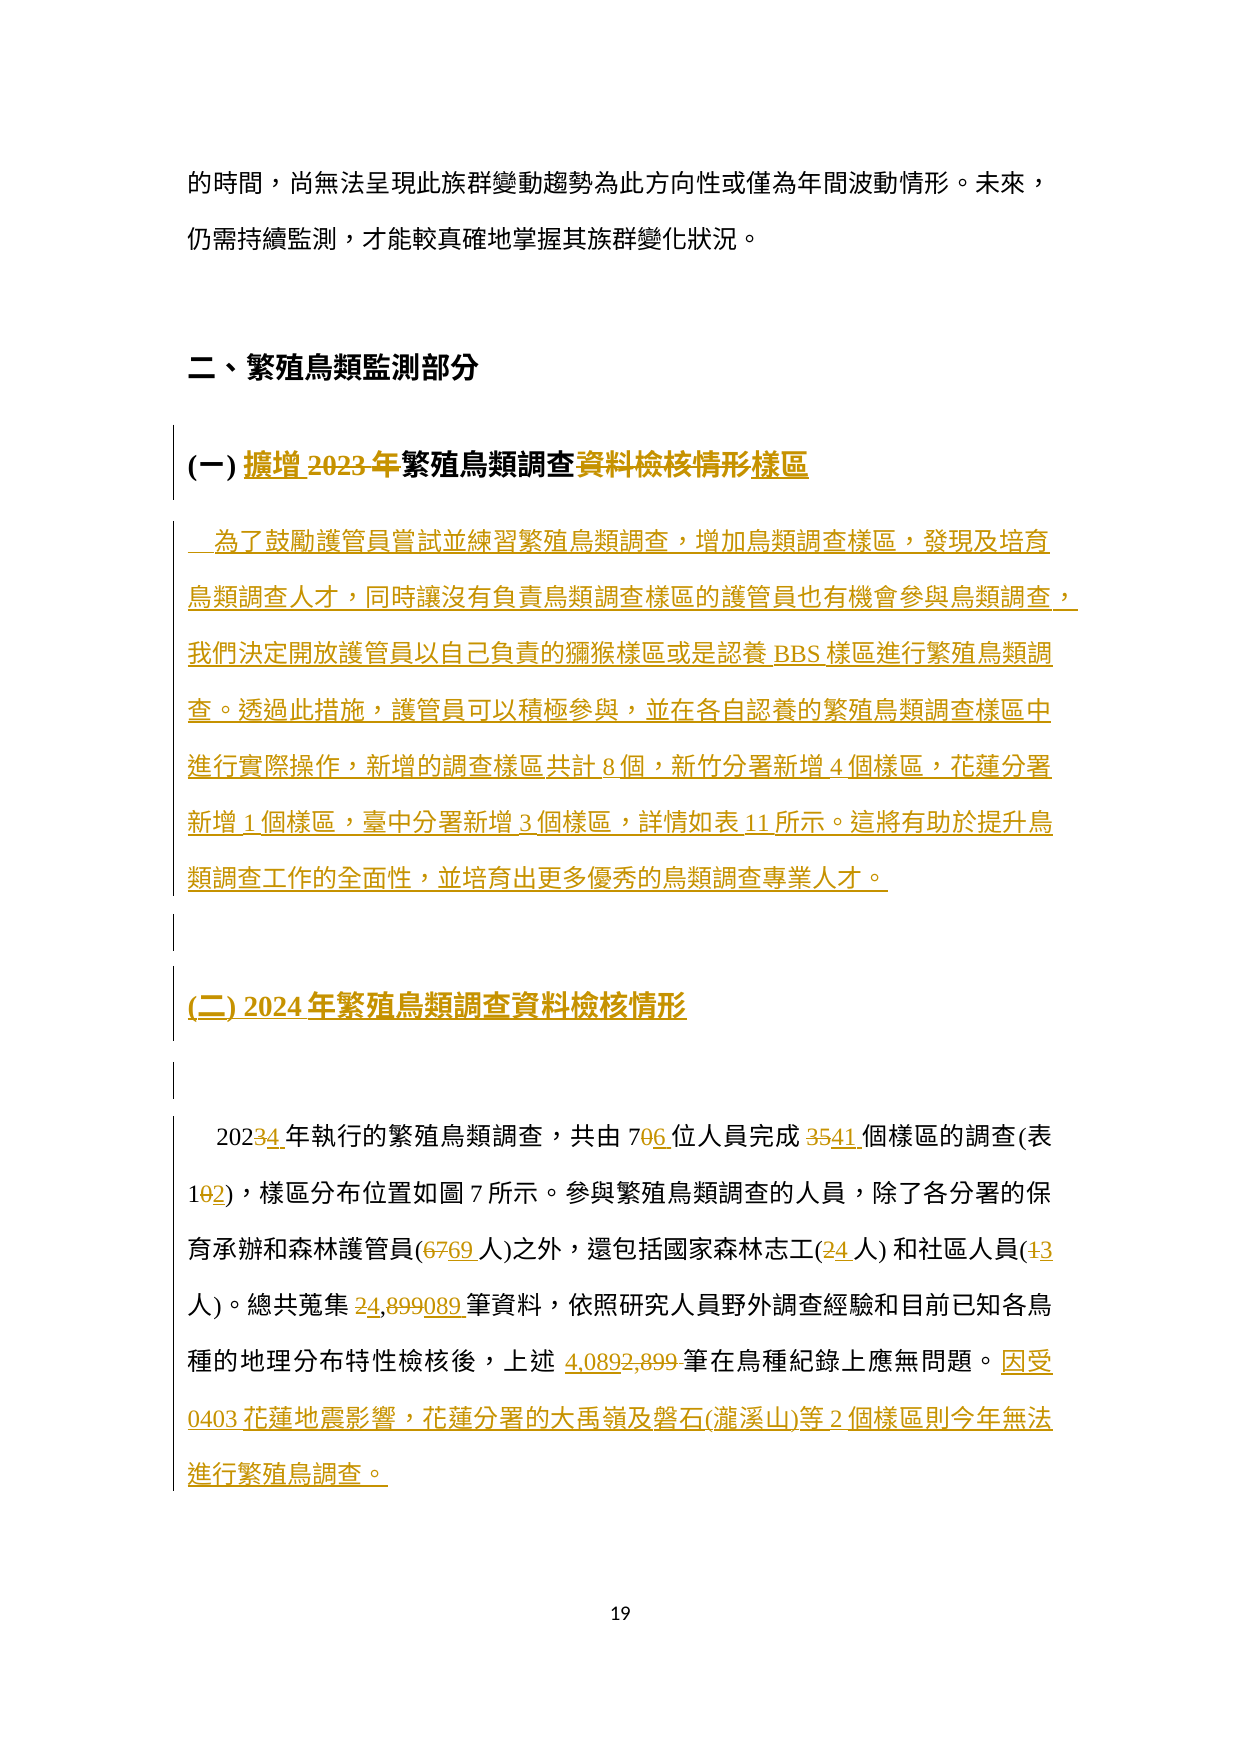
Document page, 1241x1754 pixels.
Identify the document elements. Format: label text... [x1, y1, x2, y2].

text 202年執行的繁殖鳥類調查，共由7位人員完成個樣區的調查(表1)，樣區分布位置如圖7所示。參與繁殖鳥類調查的人員，除了各分署的保育承辦和森林護管員(人)之外，還包括國家森林志工(人) 和社區人員(人)。總共蒐集,筆資料，依照研究人員野外調查經驗和目前已知各鳥種的地理分布特性檢核後，上述 筆在鳥種紀錄上應無問題。 [187, 1430, 1053, 1491]
text 202年執行的繁殖鳥類調查，共由7位人員完成個樣區的調查(表1)，樣區分布位置如圖7所示。參與繁殖鳥類調查的人員，除了各分署的保育承辦和森林護管員(人)之外，還包括國家森林志工(人) 和社區人員(人)。總共蒐集,筆資料，依照研究人員野外調查經驗和目前已知各鳥種的地理分布特性檢核後，上述 筆在鳥種紀錄上應無問題。 [187, 1116, 1053, 1429]
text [187, 162, 1053, 256]
text 二、繁殖鳥類監測部分 [187, 328, 1053, 403]
text (ㄧ) 繁殖鳥類調查 [187, 425, 1053, 500]
